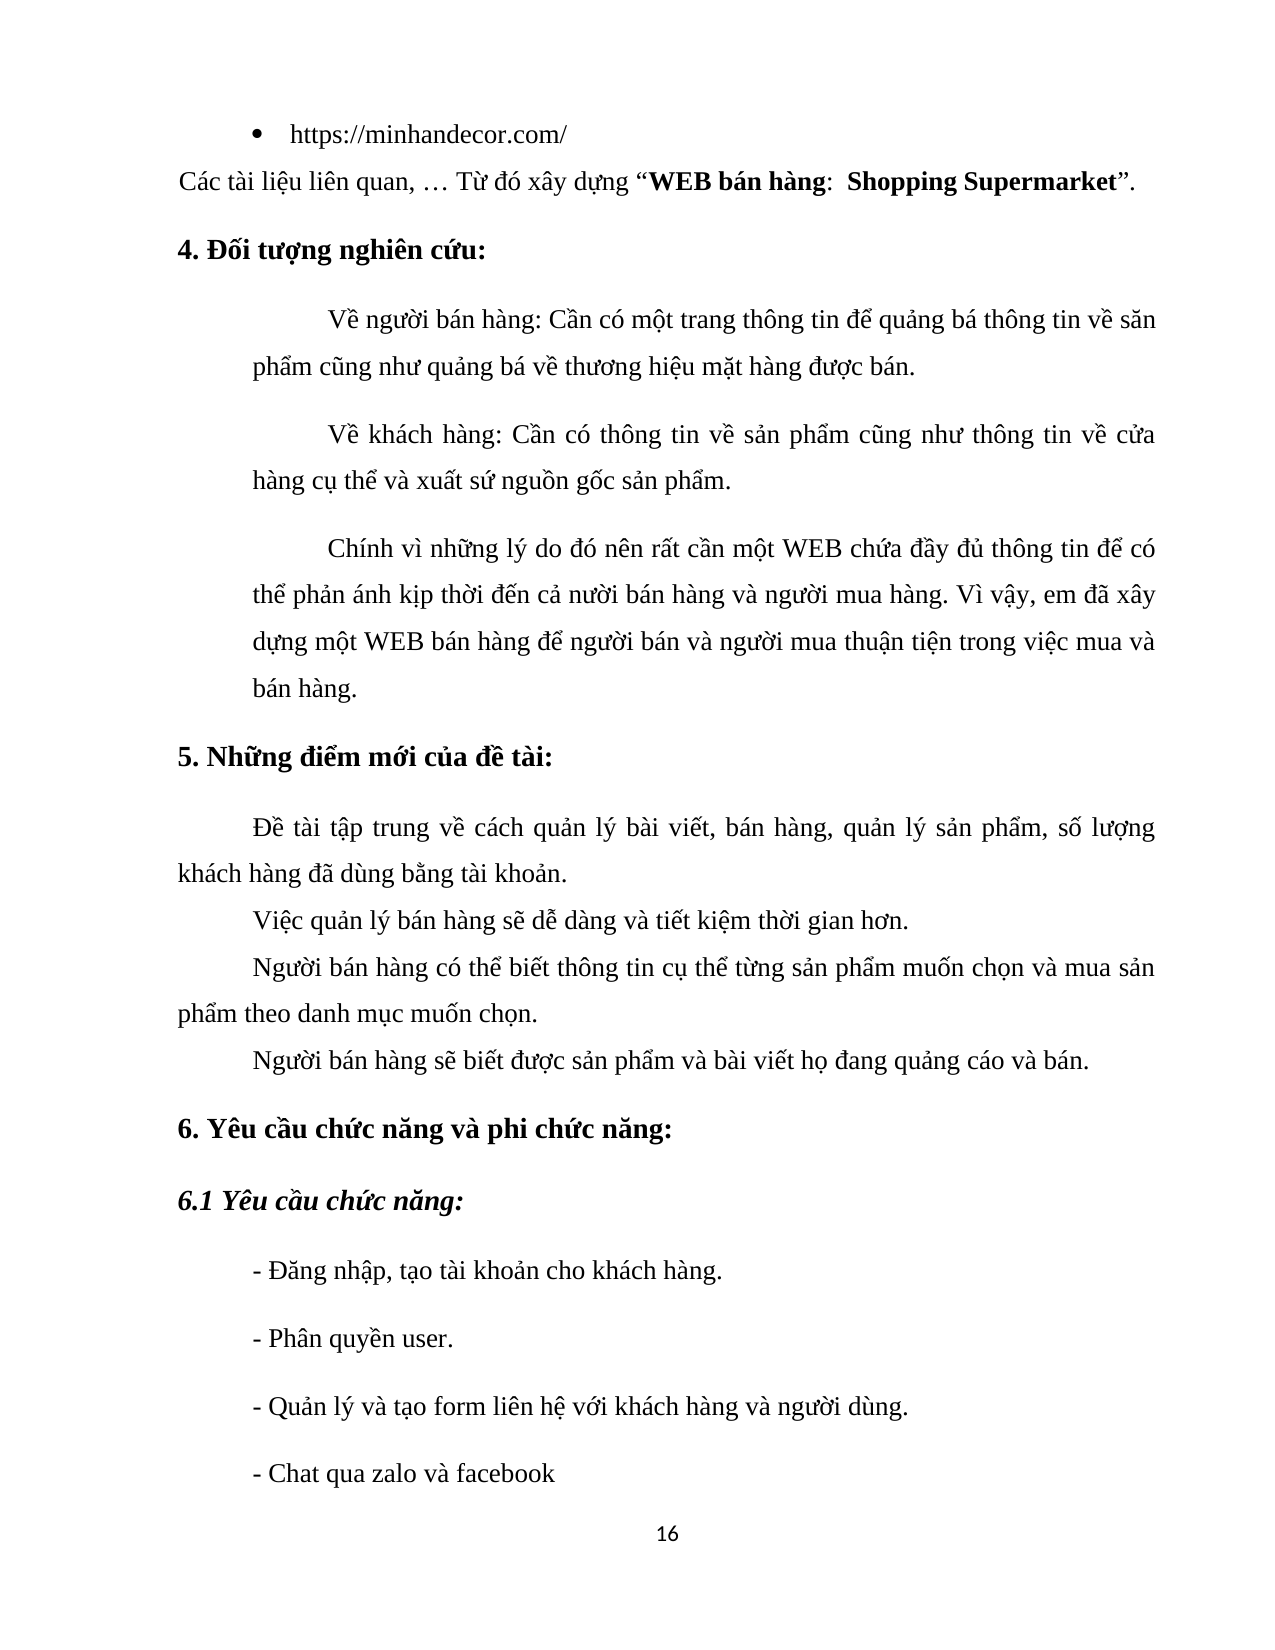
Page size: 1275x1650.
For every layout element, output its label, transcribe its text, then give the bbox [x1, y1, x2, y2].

list Việc quản lý bán hàng sẽ dễ dàng và tiết kiệm thời gian hơn. [177, 904, 1157, 935]
list https://minhandecor.com/ [252, 118, 1157, 149]
list Người bán hàng sẽ biết được sản phẩm và bài viết họ đang quảng cáo và bán. [177, 1044, 1157, 1075]
text - Quản lý và tạo form liên hệ với khách hàng và người dùng. [215, 1390, 1157, 1421]
text - Phân quyền user. [215, 1322, 1157, 1354]
text Về khách hàng: Cần có thông tin về sản phẩm cũng như thông tin về cửa hàng cụ thể và xuất sứ nguồn gốc sản phẩm. [252, 418, 1157, 496]
list Đề tài tập trung về cách quản lý bài viết, bán hàng, quản lý sản phẩm, số lượng khách hàng đã dùng bằng tài khoản. [177, 811, 1157, 888]
text 6.1 Yêu cầu chức năng: [177, 1183, 1157, 1216]
text 5. Những điểm mới của đề tài: [177, 739, 1157, 773]
text Về người bán hàng: Cần có một trang thông tin để quảng bá thông tin về săn phẩm cũng như quảng bá về thương hiệu mặt hàng được bán. [252, 304, 1157, 381]
list Người bán hàng có thể biết thông tin cụ thể từng sản phẩm muốn chọn và mua sản phẩm theo danh mục muốn chọn. [177, 951, 1157, 1028]
text - Chat qua zalo và facebook [215, 1457, 1157, 1489]
list Các tài liệu liên quan, … Từ đó xây dựng “WEB bán hàng: Shopping Supermarket”. [179, 165, 1157, 196]
text Chính vì những lý do đó nên rất cần một WEB chứa đầy đủ thông tin để có thể phản ánh kịp thời đến cả nười bán hàng và người mua hàng. Vì vậy, em đã xây dựng một WEB bán hàng để người bán và người mua thuận tiện trong việc mua và bán hàng. [252, 532, 1157, 703]
list - Đăng nhập, tạo tài khoản cho khách hàng. [177, 1254, 1157, 1285]
text 6. Yêu cầu chức năng và phi chức năng: [177, 1111, 1157, 1145]
text 4. Đối tượng nghiên cứu: [177, 232, 1157, 266]
